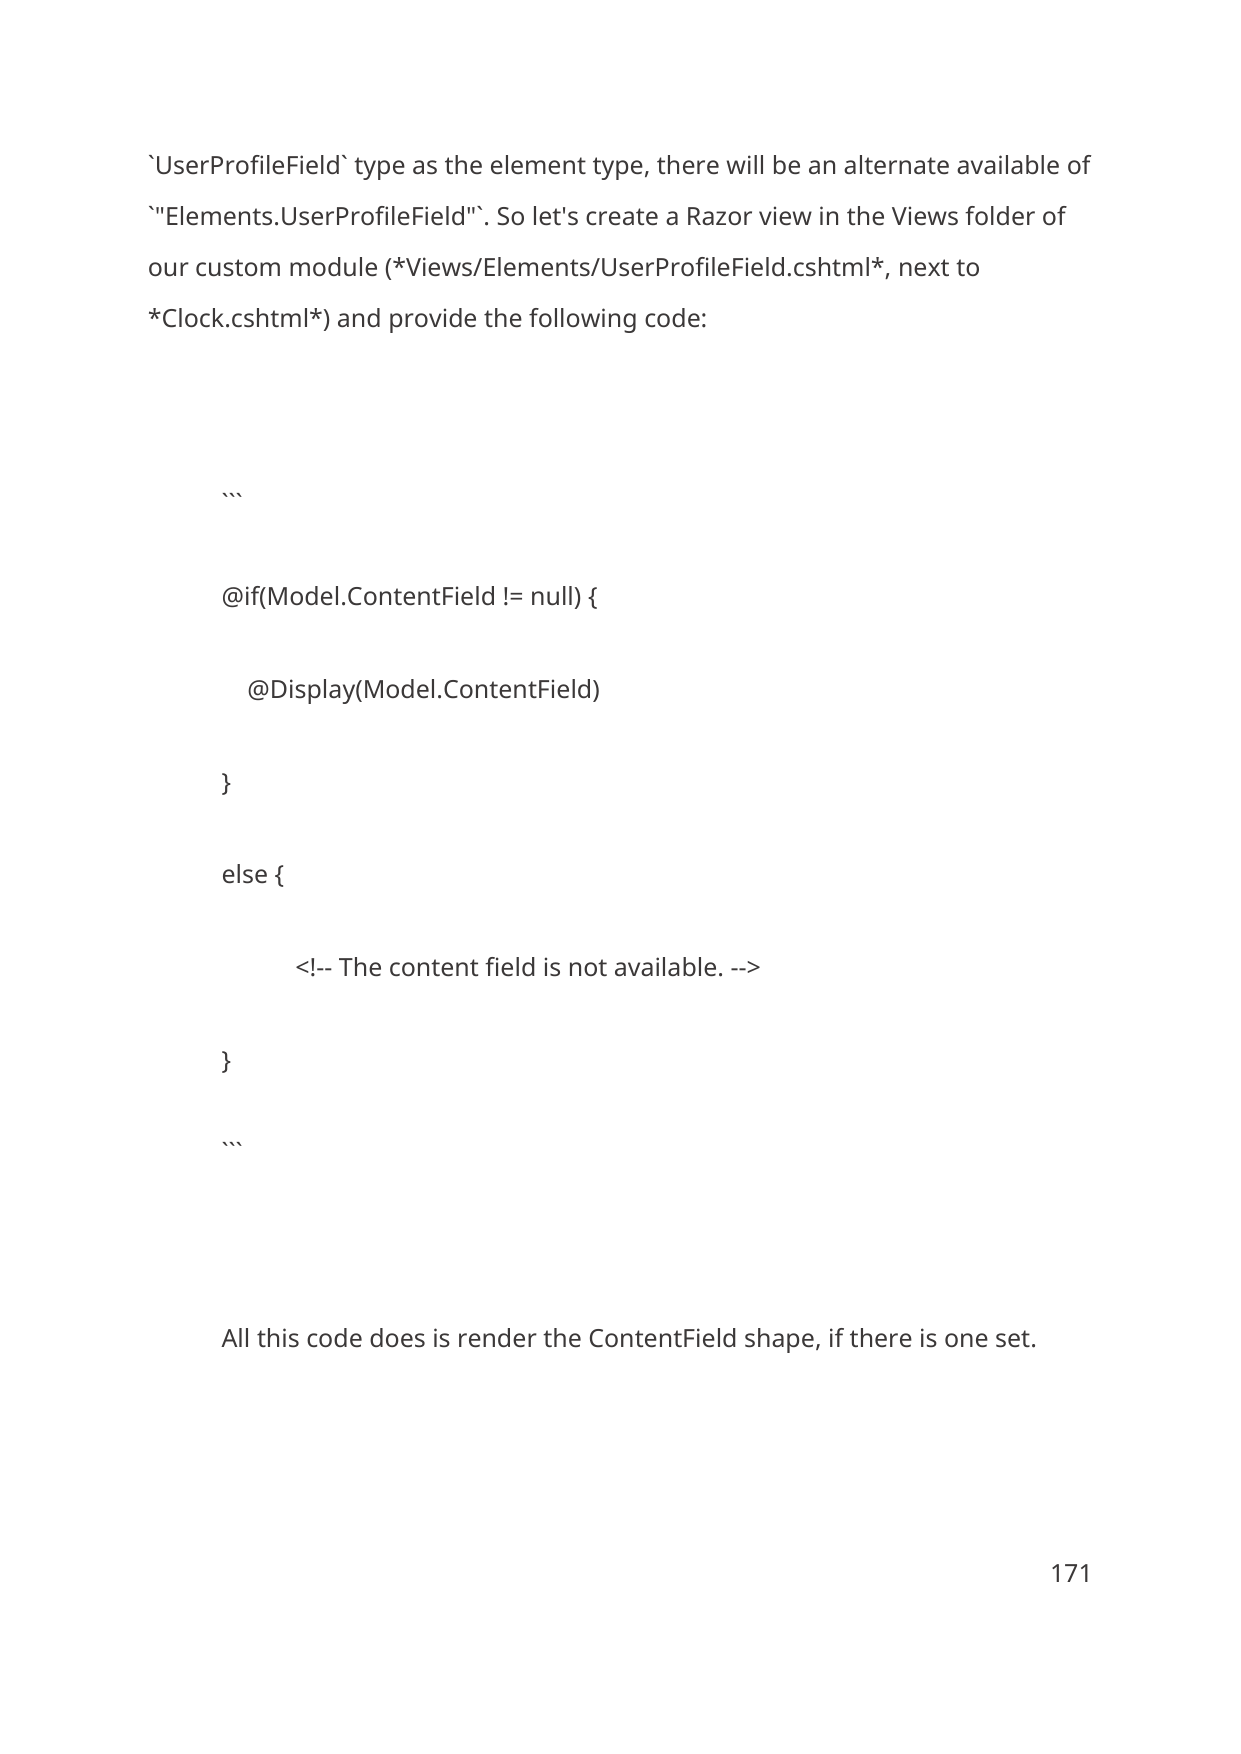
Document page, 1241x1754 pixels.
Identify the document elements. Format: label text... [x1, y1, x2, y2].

text ``` [148, 486, 1093, 520]
text } [148, 1042, 1093, 1076]
text else { [148, 857, 1093, 891]
text All this code does is render the ContentField shape, if there is one set. [148, 1321, 1093, 1354]
text <!-- The content field is not available. --> [148, 950, 1093, 984]
text } [148, 764, 1093, 798]
text @Display(Model.ContentField) [148, 672, 1093, 706]
text ``` [148, 1135, 1093, 1169]
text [148, 148, 1093, 335]
text @if(Model.ContentField != null) { [148, 579, 1093, 613]
